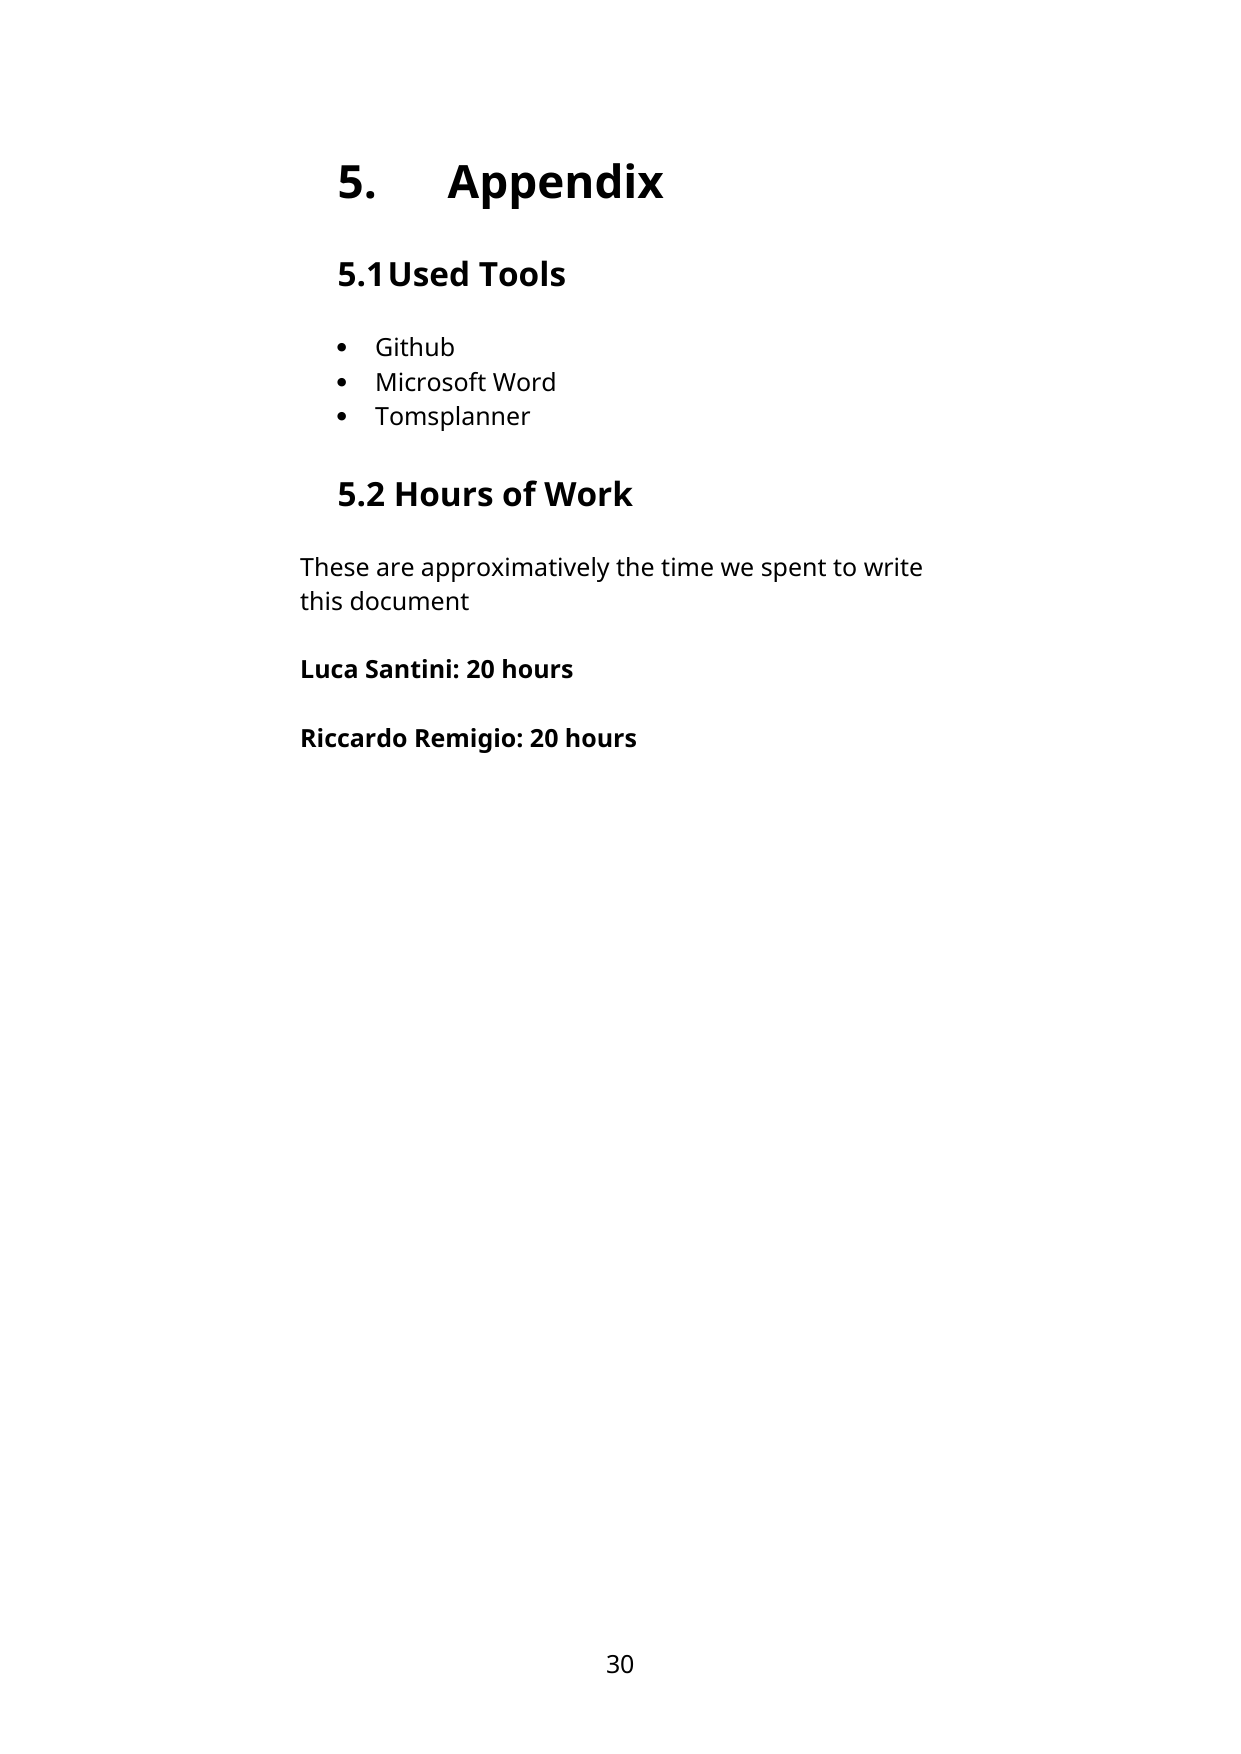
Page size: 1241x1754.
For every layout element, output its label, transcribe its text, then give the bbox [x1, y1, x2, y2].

text Riccardo Remigio: 20 hours [300, 720, 940, 754]
text Luca Santini: 20 hours [300, 652, 940, 686]
list Tomsplanner [337, 398, 940, 432]
subtitle 5.2 Hours of Work [337, 471, 940, 516]
subtitle Appendix [337, 150, 940, 212]
text These are approximatively the time we spent to write this document [300, 550, 940, 618]
subtitle Used Tools [337, 251, 940, 296]
list Microsoft Word [337, 364, 940, 398]
list Github [337, 330, 940, 364]
